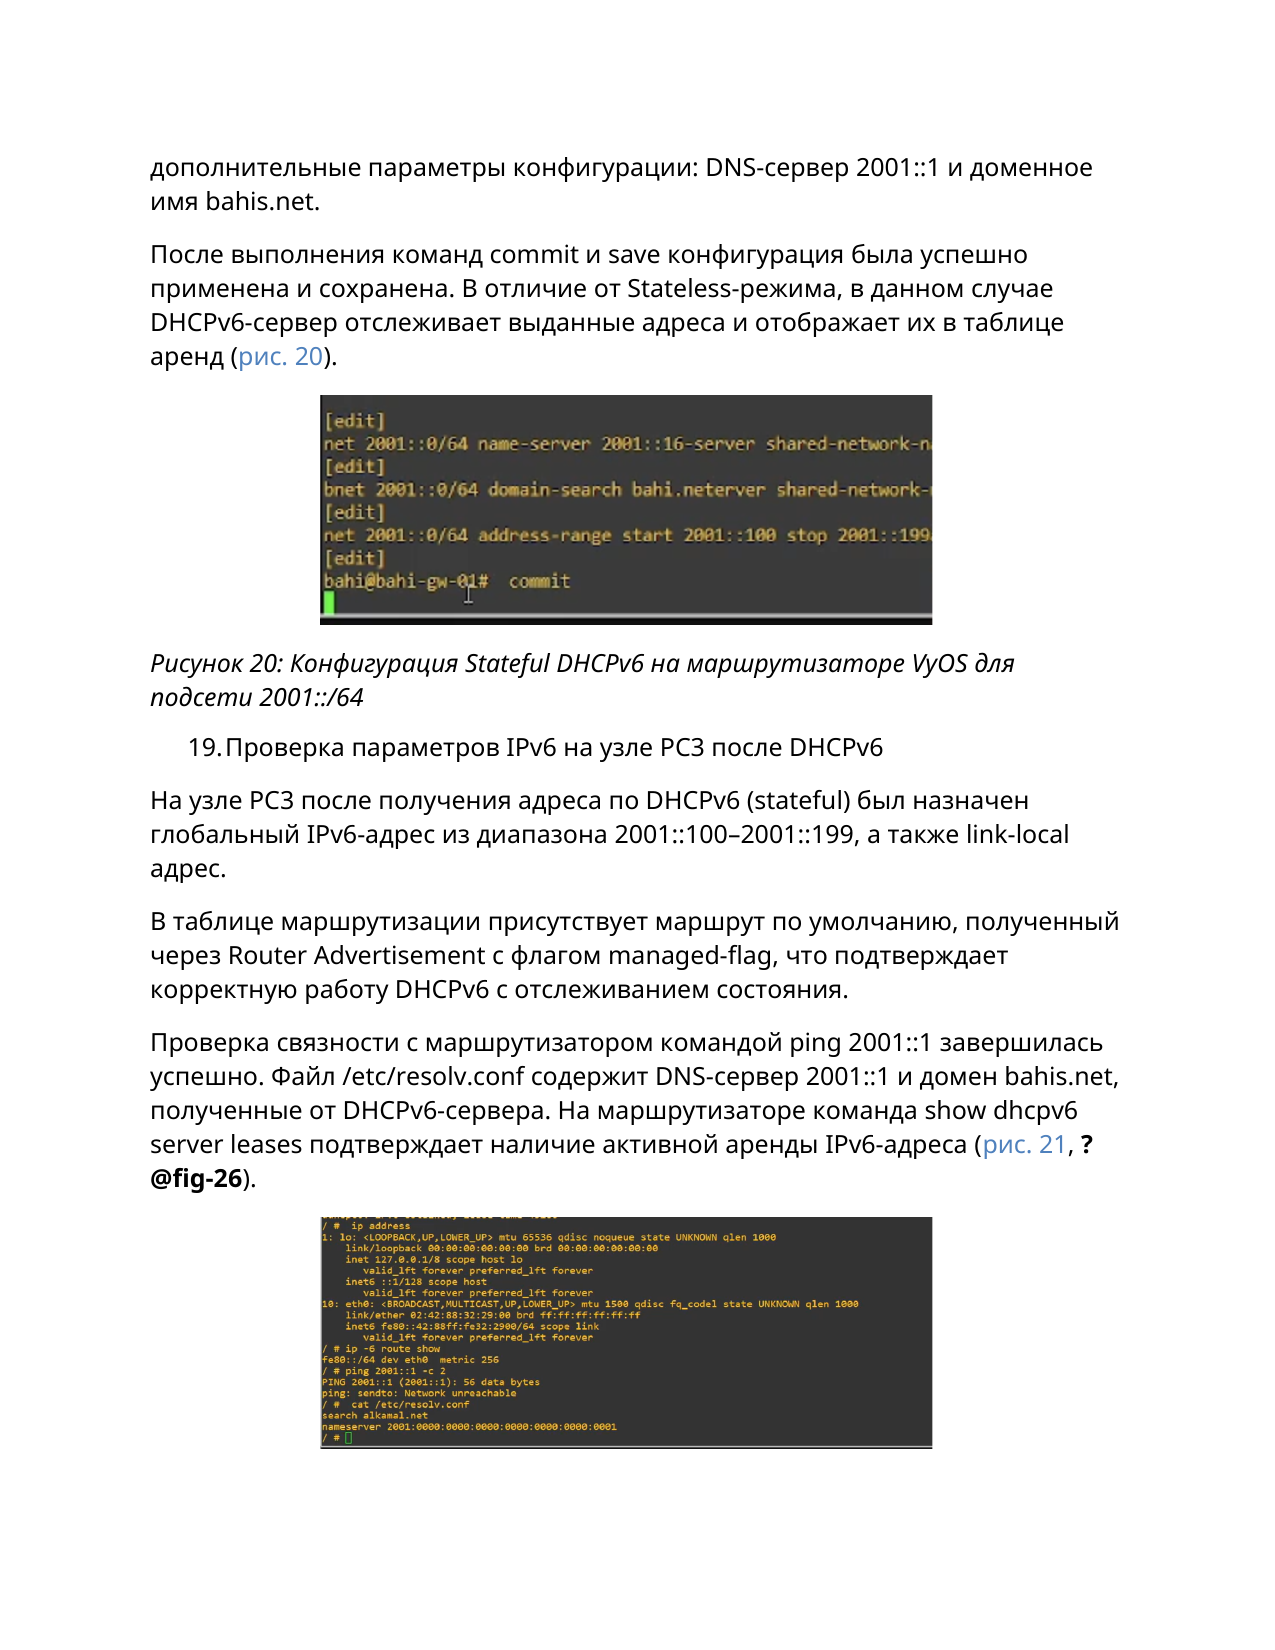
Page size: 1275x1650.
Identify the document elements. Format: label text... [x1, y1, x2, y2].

picture [320, 395, 933, 625]
text На узле PC3 после получения адреса по DHCPv6 (stateful) был назначен глобальный IPv6-адрес из диапазона 2001::100–2001::199, а также link-local адрес. [150, 783, 1125, 885]
table_header Рисунок 20: Конфигурация Stateful DHCPv6 на маршрутизаторе VyOS для подсети 2001::/64 [139, 392, 1114, 726]
list Проверка параметров IPv6 на узле PC3 после DHCPv6 [187, 730, 1125, 764]
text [150, 150, 1125, 218]
text Проверка связности с маршрутизатором командой ping 2001::1 завершилась успешно. Файл /etc/resolv.conf содержит DNS-сервер 2001::1 и домен bahis.net, полученные от DHCPv6-сервера. На маршрутизаторе команда show dhcpv6 server leases подтверждает наличие активной аренды IPv6-адреса (рис. 21, ?@fig-26). [150, 1025, 1125, 1195]
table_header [139, 1214, 1114, 1452]
picture [320, 1217, 933, 1449]
text В таблице маршрутизации присутствует маршрут по умолчанию, полученный через Router Advertisement с флагом managed-flag, что подтверждает корректную работу DHCPv6 с отслеживанием состояния. [150, 904, 1125, 1006]
text После выполнения команд commit и save конфигурация была успешно применена и сохранена. В отличие от Stateless-режима, в данном случае DHCPv6-сервер отслеживает выданные адреса и отображает их в таблице аренд (рис. 20). [150, 237, 1125, 373]
